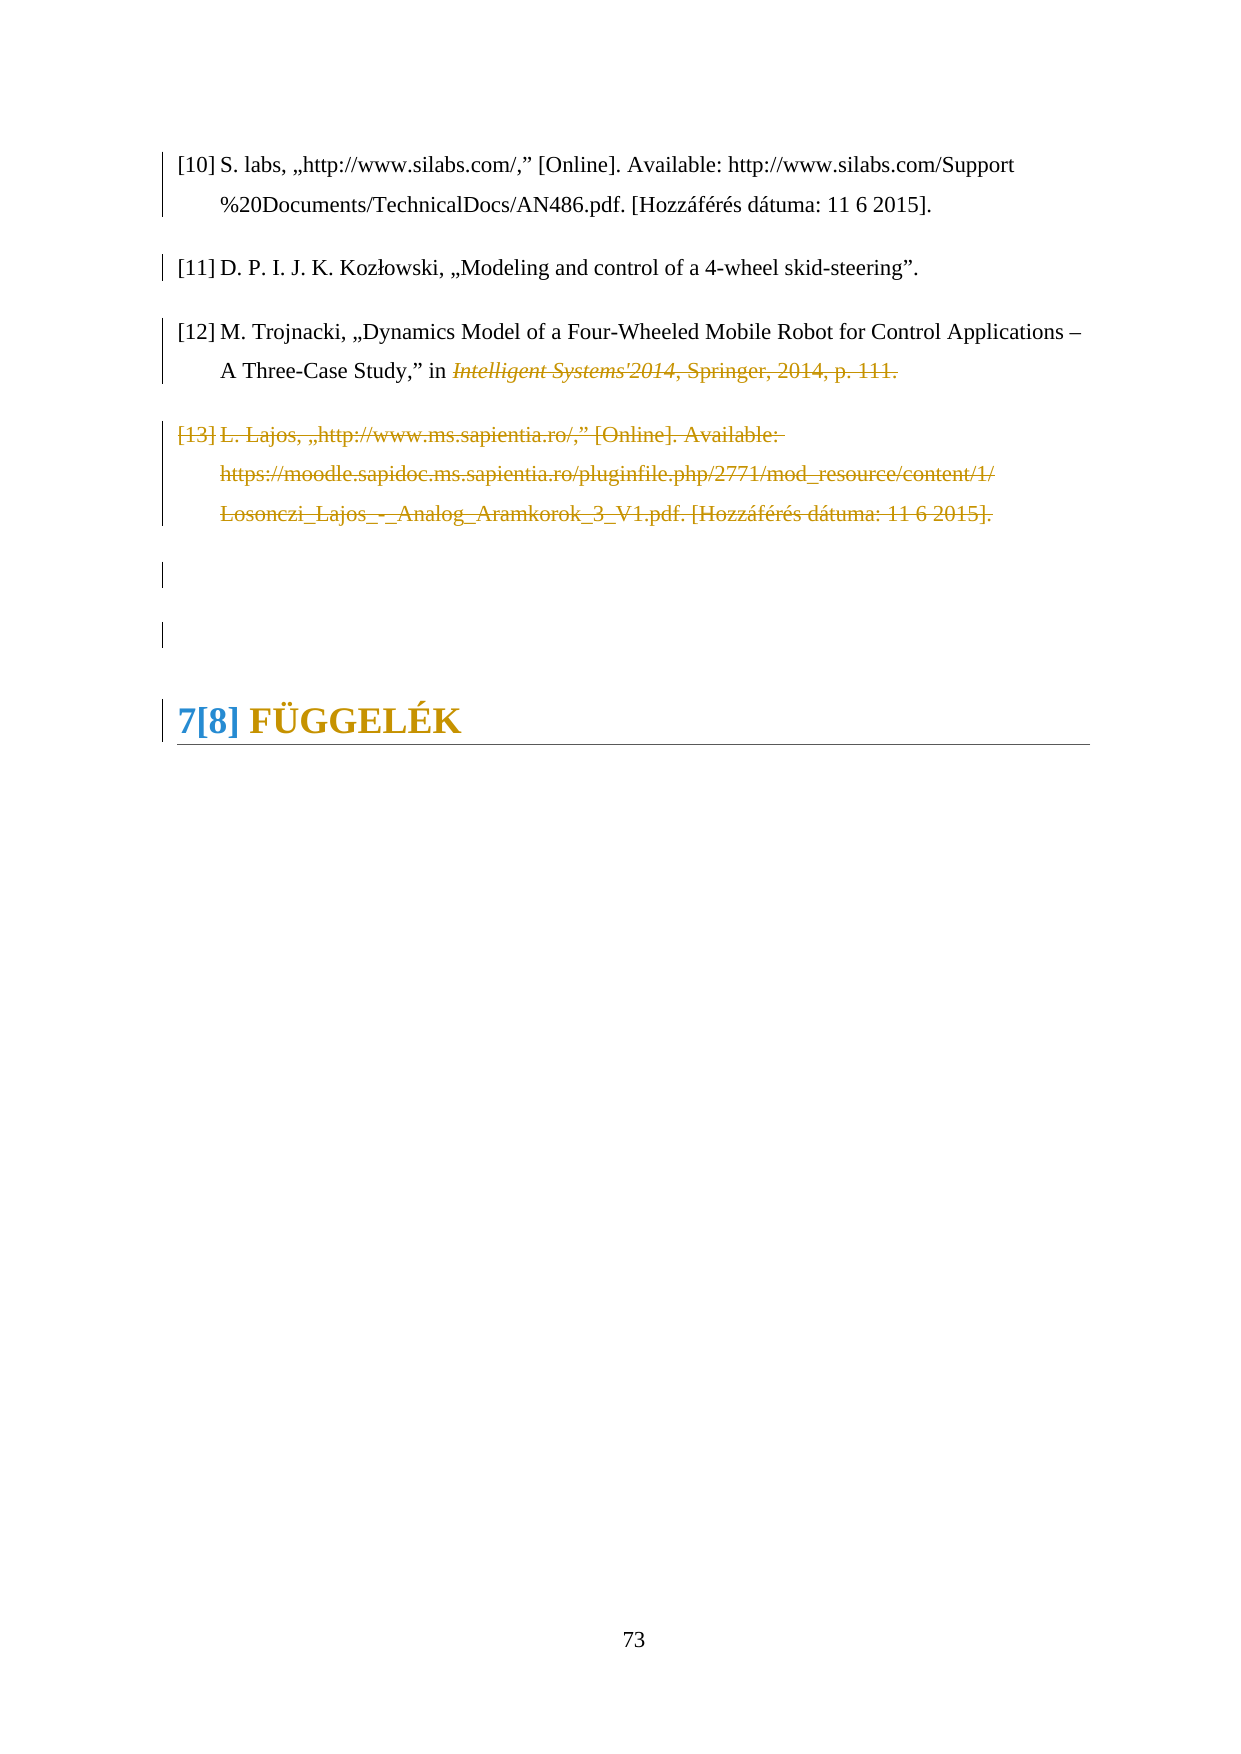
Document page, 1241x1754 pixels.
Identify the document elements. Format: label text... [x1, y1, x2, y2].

subtitle FÜGGELÉK [177, 699, 1090, 744]
